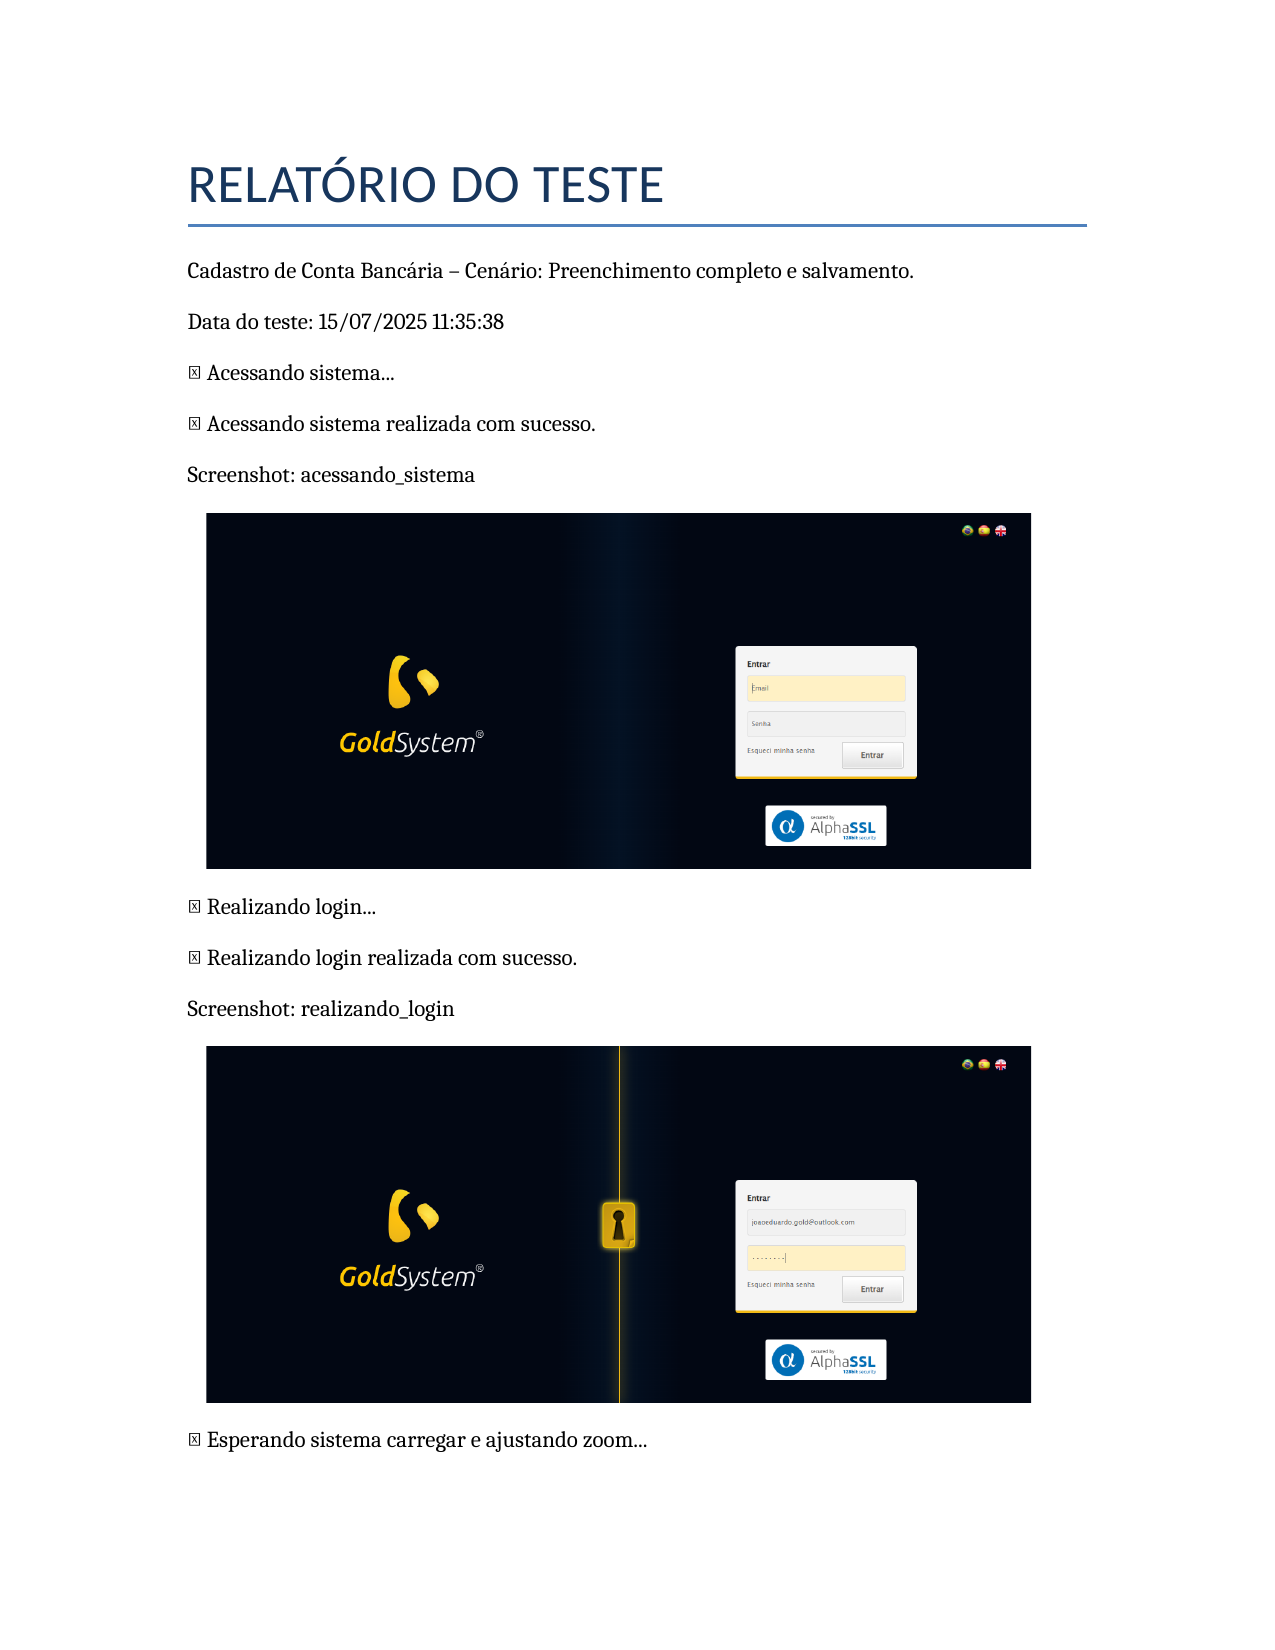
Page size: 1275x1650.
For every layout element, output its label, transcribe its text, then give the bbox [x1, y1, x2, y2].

text Data do teste: 15/07/2025 11:35:38 [187, 309, 1087, 335]
text Cadastro de Conta Bancária – Cenário: Preenchimento completo e salvamento. [187, 258, 1087, 284]
title RELATÓRIO DO TESTE [187, 150, 1087, 227]
text Screenshot: realizando_login [187, 996, 1087, 1022]
text ✅ Realizando login realizada com sucesso. [187, 944, 1087, 971]
text ✅ Acessando sistema realizada com sucesso. [187, 411, 1087, 437]
text 🔄 Realizando login... [187, 893, 1087, 920]
picture [206, 1046, 1032, 1403]
text Screenshot: acessando_sistema [187, 462, 1087, 488]
text 🔄 Esperando sistema carregar e ajustando zoom... [187, 1427, 1087, 1453]
text 🔄 Acessando sistema... [187, 360, 1087, 386]
picture [206, 513, 1032, 869]
